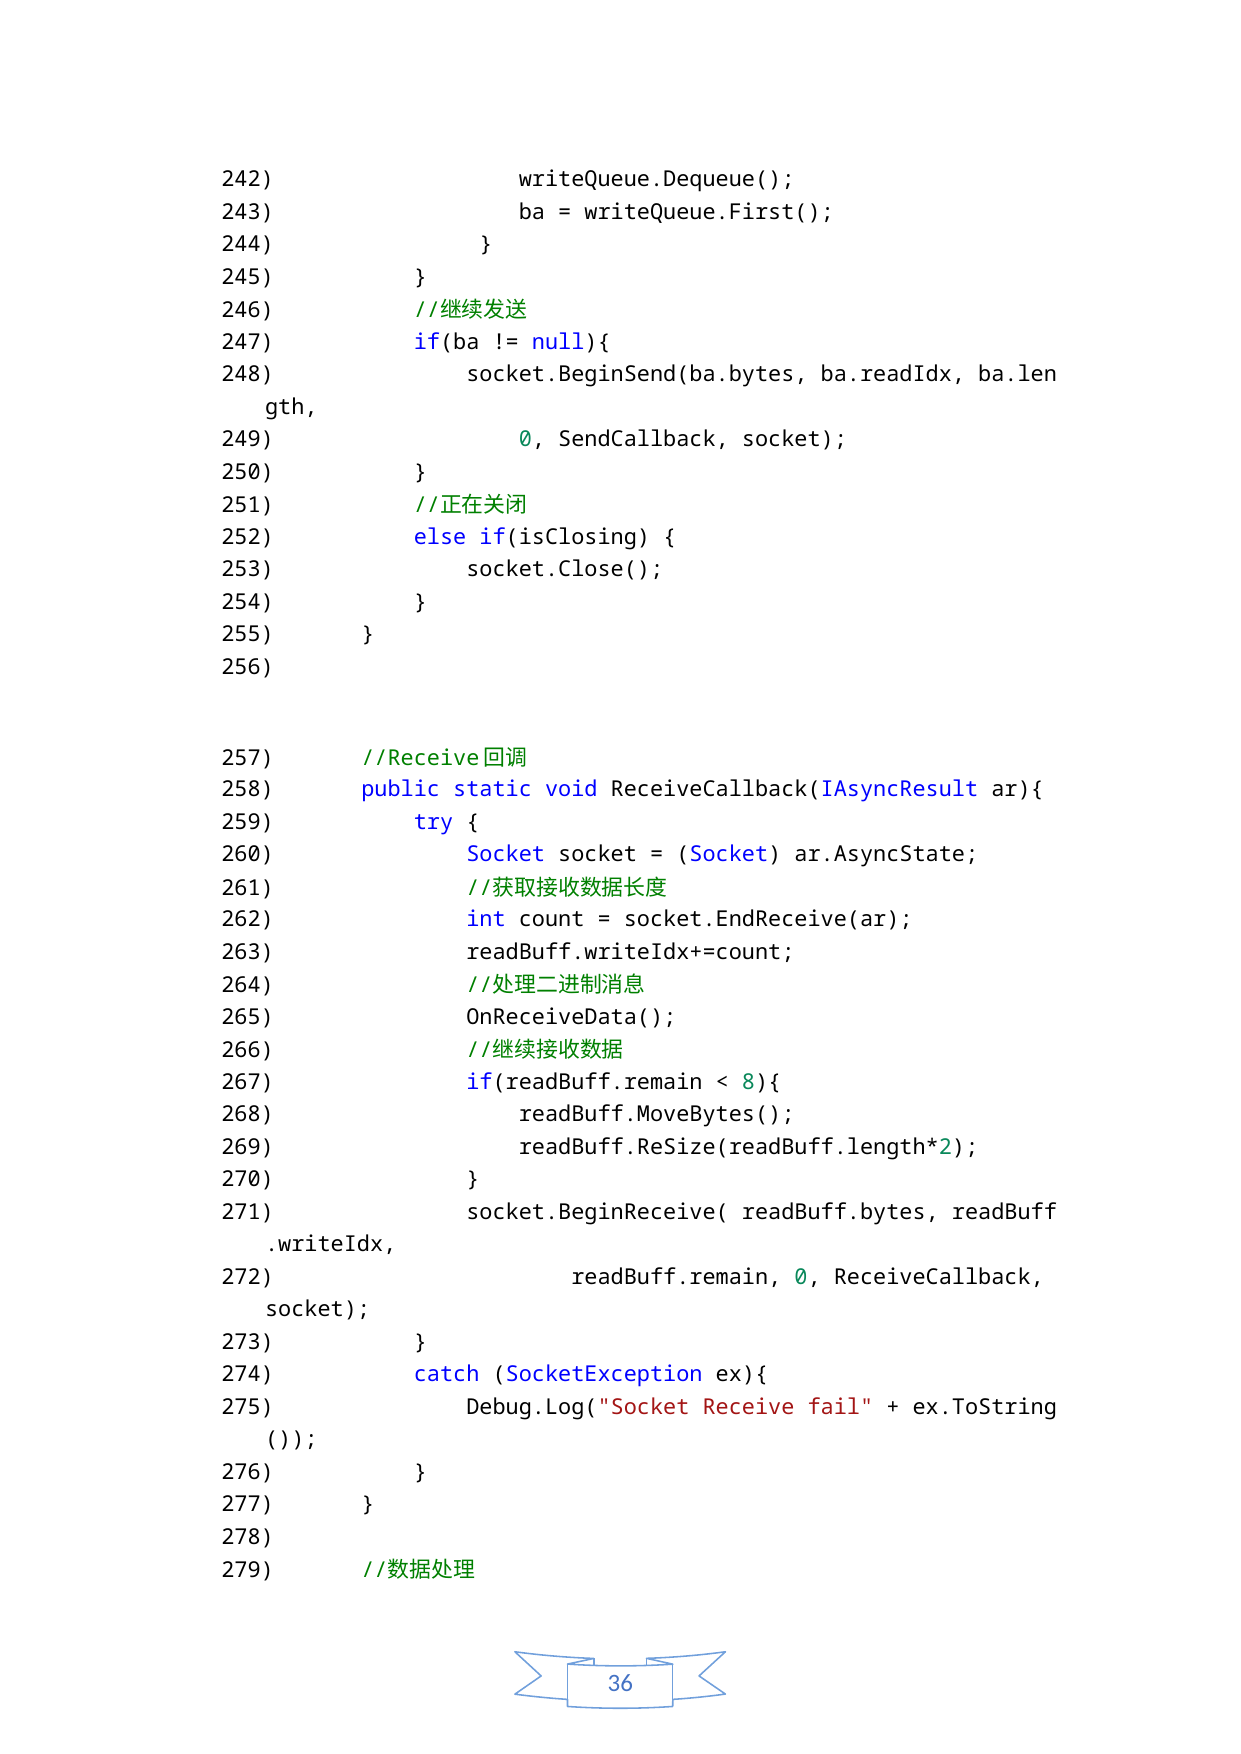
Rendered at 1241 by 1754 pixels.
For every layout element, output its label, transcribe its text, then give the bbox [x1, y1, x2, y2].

list readBuff.ReSize(readBuff.length*2); [221, 1129, 1063, 1162]
list } [221, 1324, 1063, 1357]
list socket.BeginSend(ba.bytes, ba.readIdx, ba.length, [221, 357, 1063, 422]
list socket.BeginReceive( readBuff.bytes, readBuff.writeIdx, [221, 1194, 1063, 1259]
list //处理二进制消息 [221, 967, 1063, 999]
list } [221, 1487, 1063, 1519]
list //数据处理 [221, 1552, 1063, 1584]
list socket.Close(); [221, 552, 1063, 584]
list Debug.Log("Socket Receive fail" + ex.ToString()); [221, 1389, 1063, 1454]
list //正在关闭 [221, 487, 1063, 519]
list catch (SocketException ex){ [221, 1357, 1063, 1389]
list if(ba != null){ [221, 324, 1063, 357]
list ba = writeQueue.First(); [221, 194, 1063, 227]
list readBuff.writeIdx+=count; [221, 934, 1063, 967]
list public static void ReceiveCallback(IAsyncResult ar){ [221, 772, 1063, 804]
list } [221, 584, 1063, 617]
list //获取接收数据长度 [221, 869, 1063, 902]
list writeQueue.Dequeue(); [221, 162, 1063, 194]
list } [221, 1162, 1063, 1194]
list } [221, 227, 1063, 259]
list try { [221, 804, 1063, 837]
list } [221, 454, 1063, 487]
list Socket socket = (Socket) ar.AsyncState; [221, 837, 1063, 869]
list //继续接收数据 [221, 1032, 1063, 1064]
list //Receive回调 [221, 739, 1063, 772]
list } [221, 1454, 1063, 1487]
list //继续发送 [221, 292, 1063, 324]
list else if(isClosing) { [221, 519, 1063, 552]
list } [221, 259, 1063, 292]
list if(readBuff.remain < 8){ [221, 1064, 1063, 1097]
list readBuff.MoveBytes(); [221, 1097, 1063, 1129]
list } [221, 617, 1063, 649]
list OnReceiveData(); [221, 999, 1063, 1032]
list 0, SendCallback, socket); [221, 422, 1063, 454]
list readBuff.remain, 0, ReceiveCallback, socket); [221, 1259, 1063, 1324]
list int count = socket.EndReceive(ar); [221, 902, 1063, 934]
